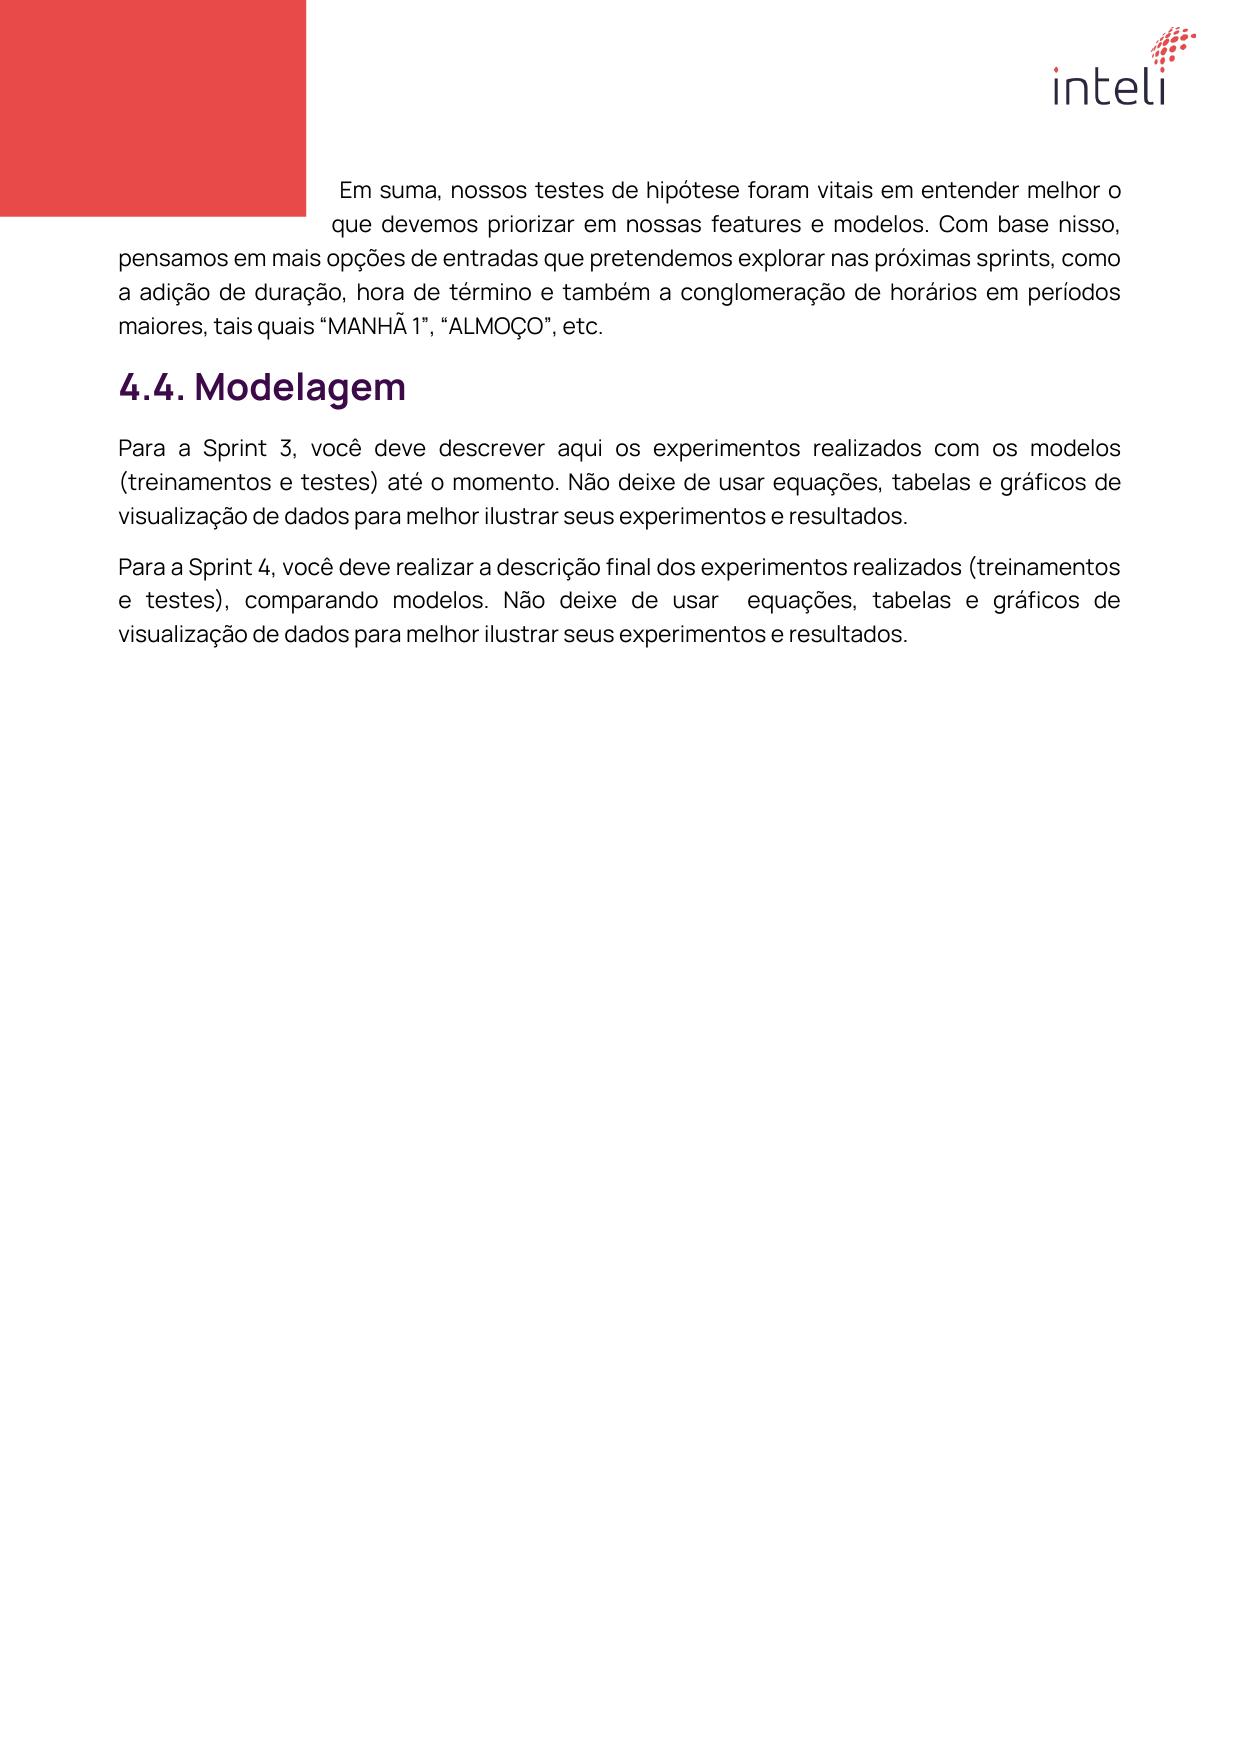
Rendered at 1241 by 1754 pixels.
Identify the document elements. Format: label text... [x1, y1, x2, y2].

text Para a Sprint 3, você deve descrever aqui os experimentos realizados com os modelos (treinamentos e testes) até o momento. Não deixe de usar equações, tabelas e gráficos de visualização de dados para melhor ilustrar seus experimentos e resultados. [118, 432, 1122, 531]
subtitle 4.4. Modelagem [118, 360, 1122, 412]
text Em suma, nossos testes de hipótese foram vitais em entender melhor o que devemos priorizar em nossas features e modelos. Com base nisso, pensamos em mais opções de entradas que pretendemos explorar nas próximas sprints, como a adição de duração, hora de término e também a conglomeração de horários em períodos maiores, tais quais “MANHÃ 1”, “ALMOÇO”, etc. [118, 174, 1122, 341]
text Para a Sprint 4, você deve realizar a descrição final dos experimentos realizados (treinamentos e testes), comparando modelos. Não deixe de usar equações, tabelas e gráficos de visualização de dados para melhor ilustrar seus experimentos e resultados. [118, 551, 1122, 650]
picture [1054, 27, 1197, 105]
picture [0, 0, 307, 217]
